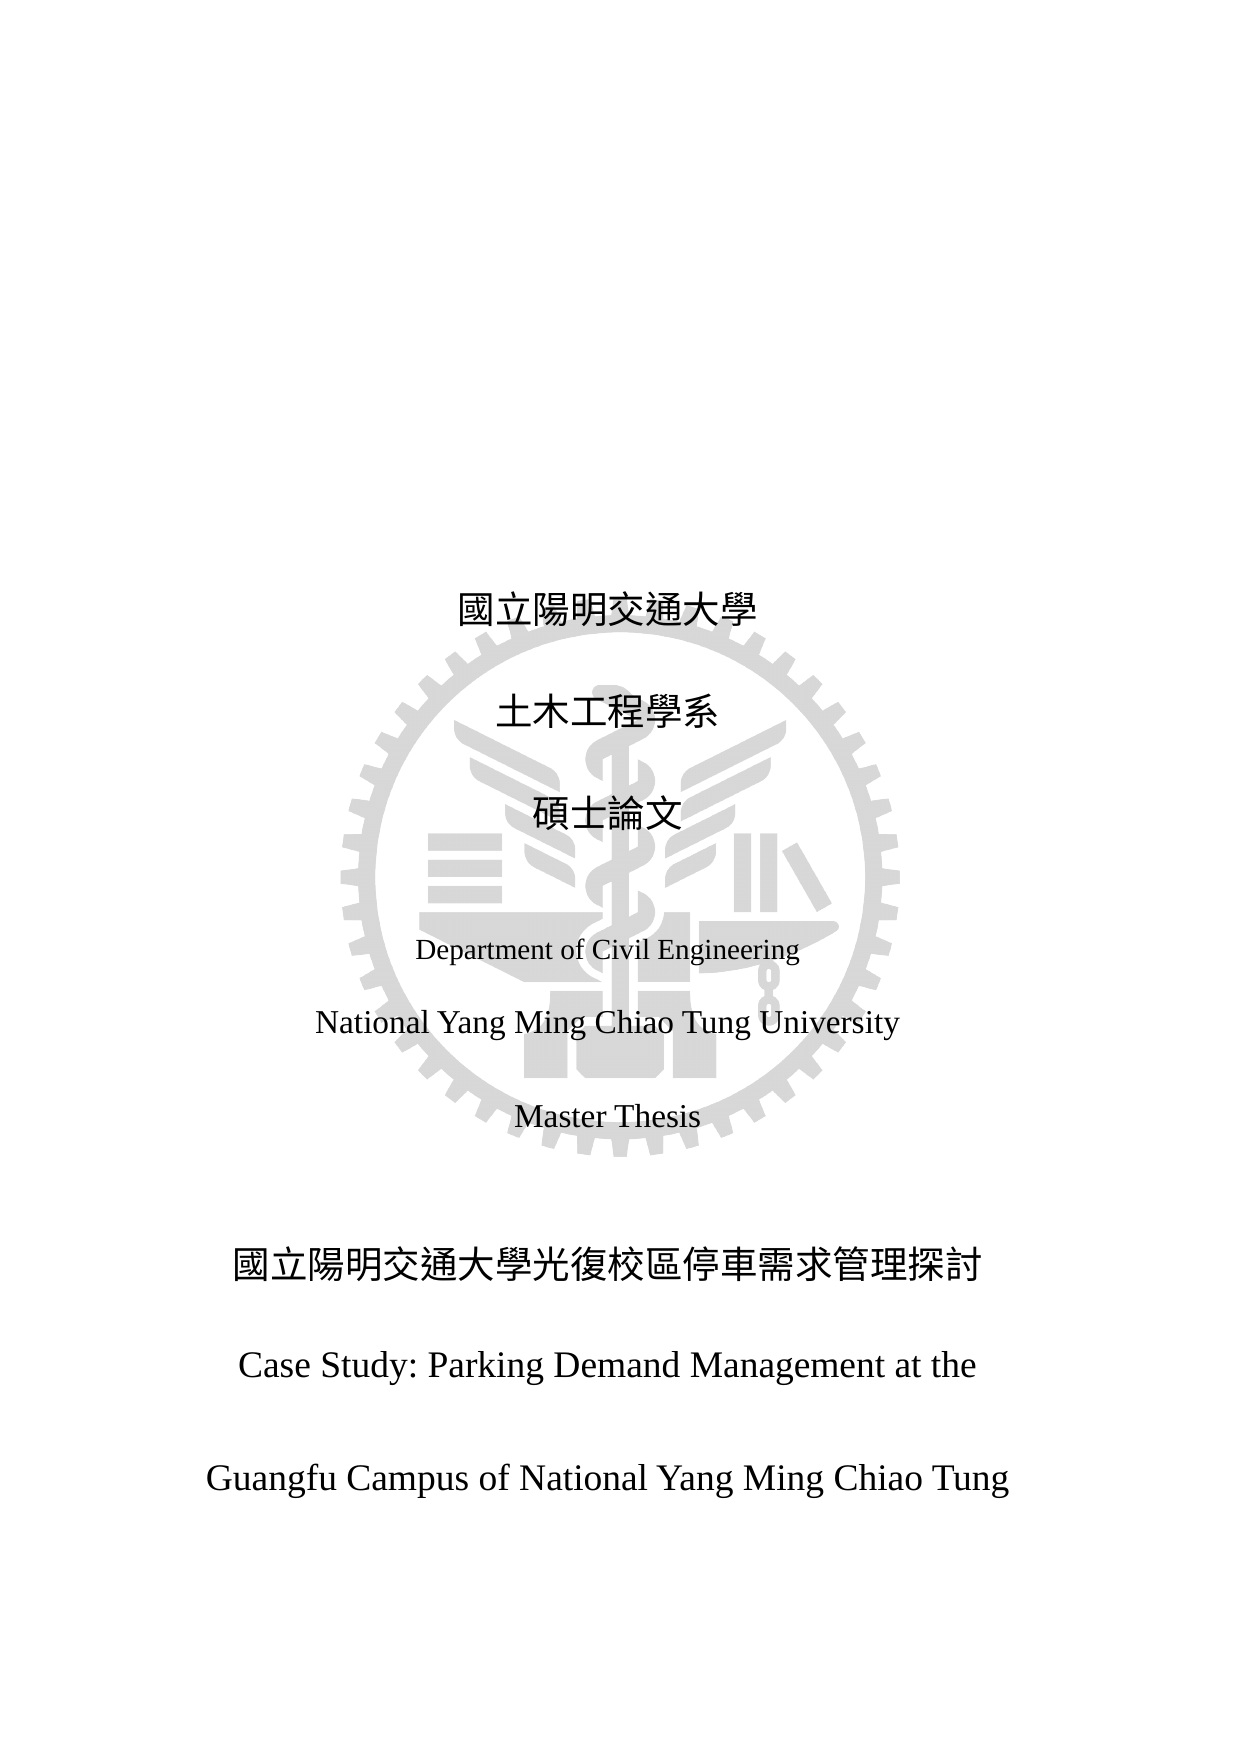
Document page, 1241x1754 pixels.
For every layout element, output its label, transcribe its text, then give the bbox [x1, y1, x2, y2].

text Master Thesis [187, 1078, 1028, 1153]
text 國立陽明交通大學 [187, 569, 1028, 644]
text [187, 1327, 1028, 1514]
text 土木工程學系 [187, 672, 1028, 747]
text 國立陽明交通大學光復校區停車需求管理探討 [187, 1224, 1028, 1299]
text 碩士論文 [187, 774, 1028, 849]
text Department of Civil Engineering [187, 930, 1028, 967]
text National Yang Ming Chiao Tung University [187, 984, 1028, 1059]
